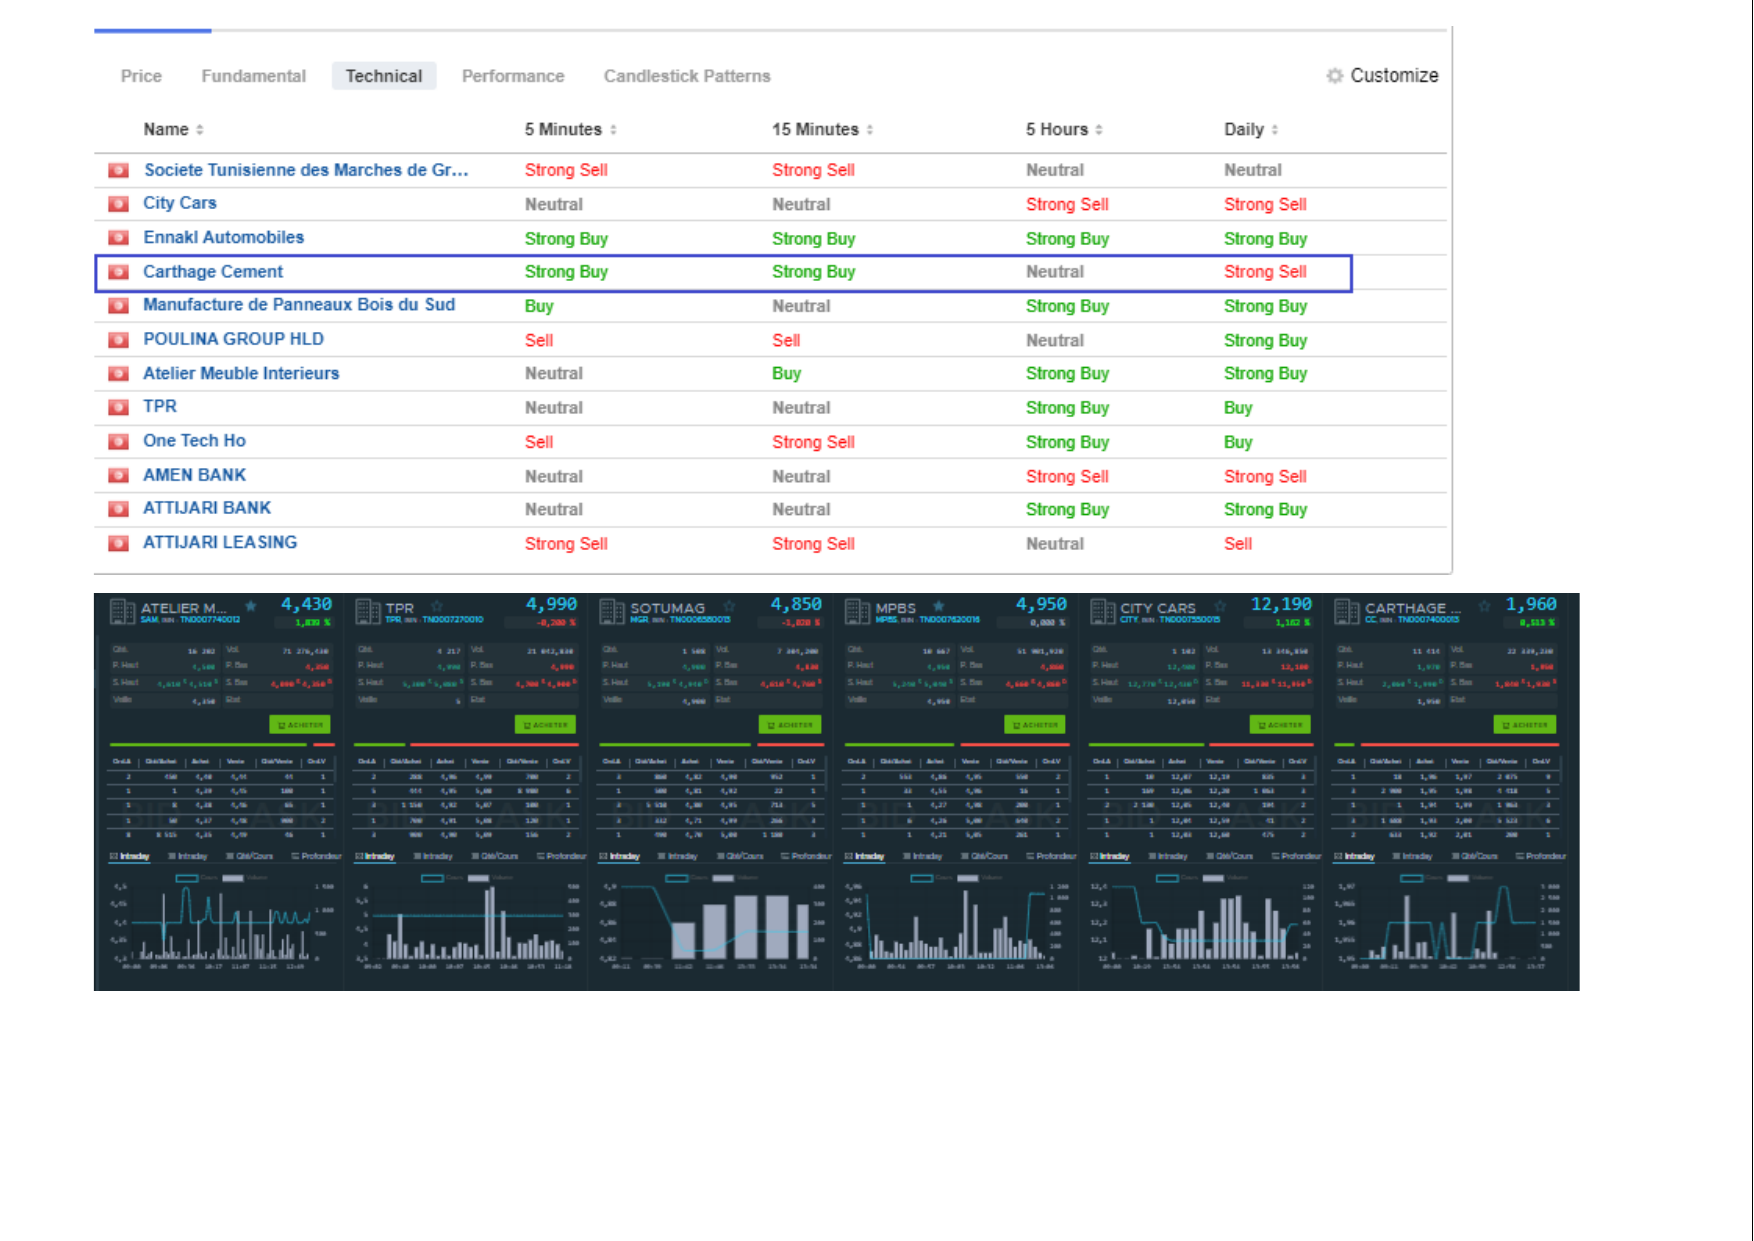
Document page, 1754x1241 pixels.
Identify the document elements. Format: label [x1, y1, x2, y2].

picture [93, 26, 1455, 575]
picture [93, 593, 1580, 991]
